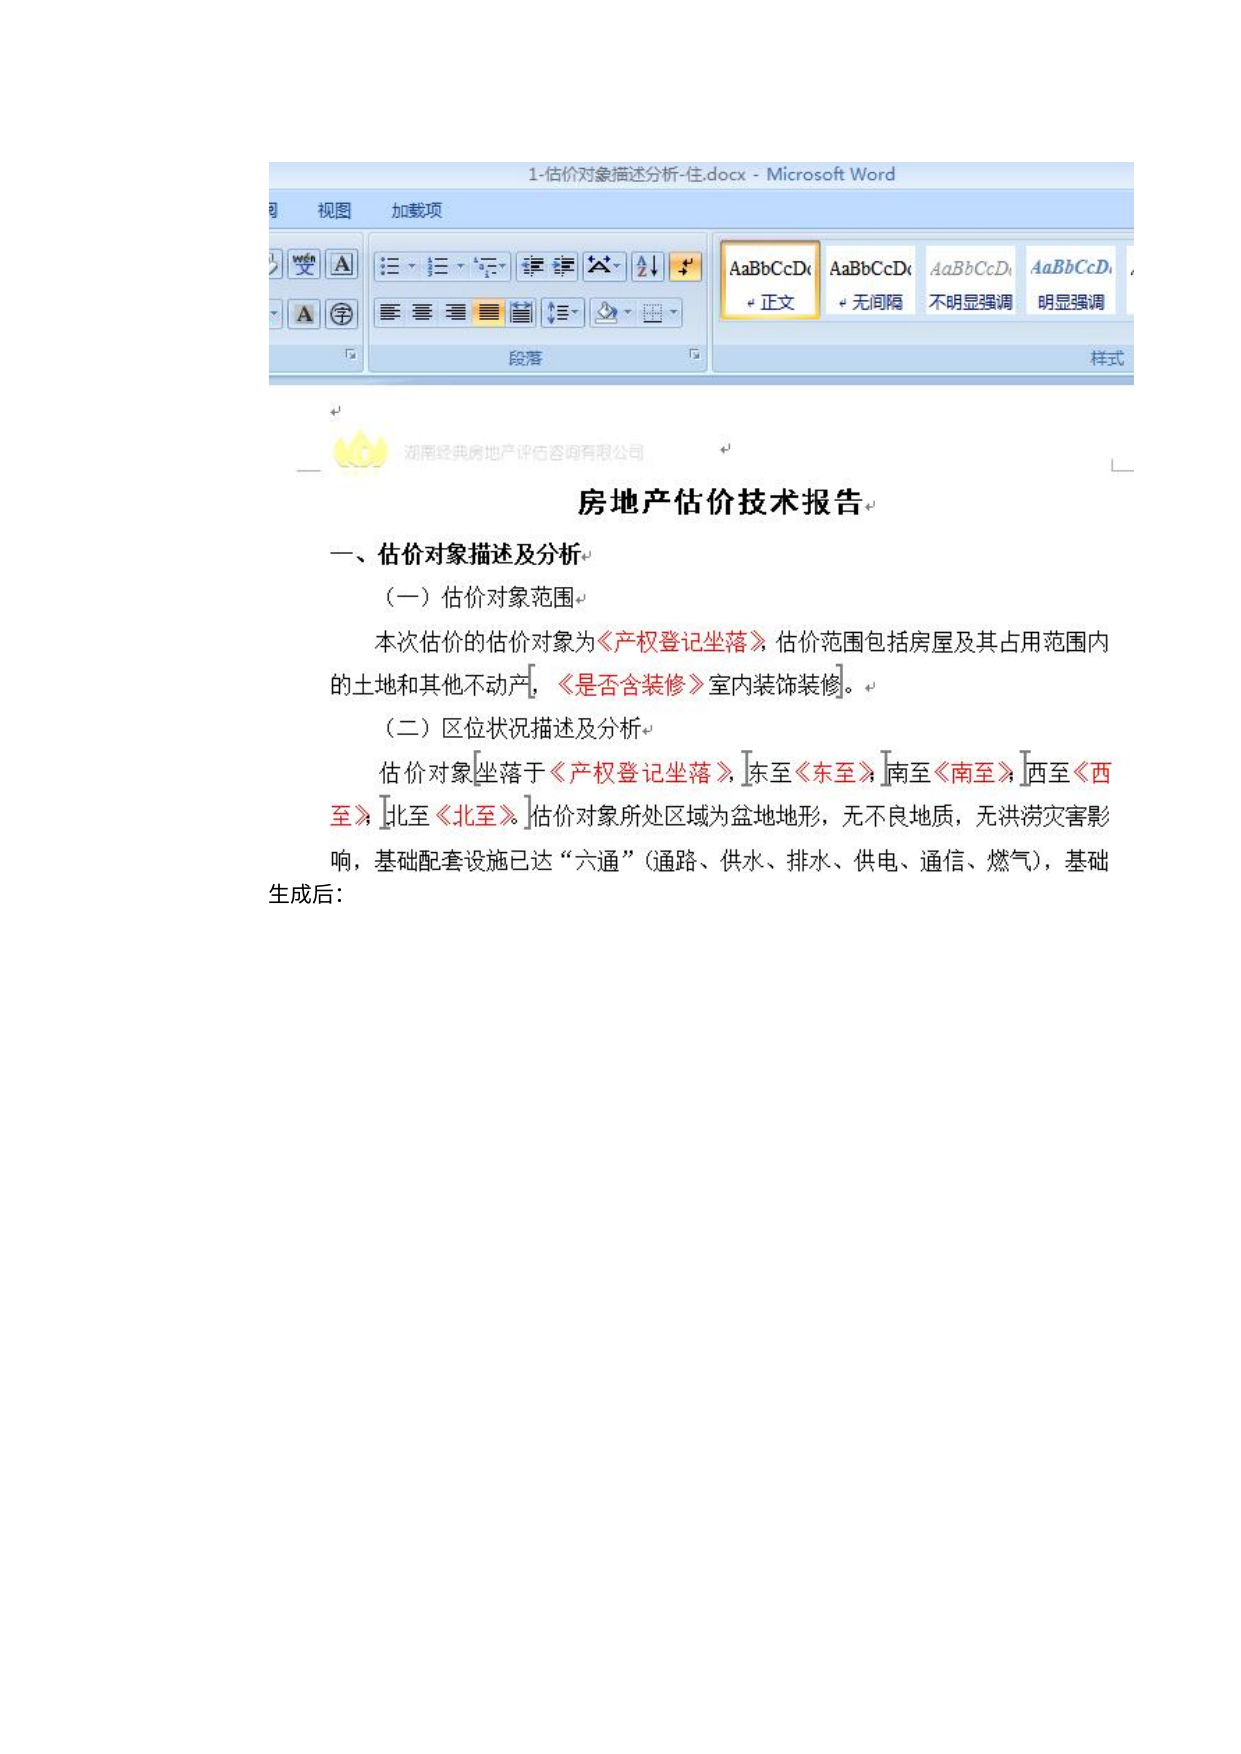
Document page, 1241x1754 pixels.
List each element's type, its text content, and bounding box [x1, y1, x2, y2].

picture [268, 162, 1134, 873]
text 生成后： [269, 877, 1053, 909]
